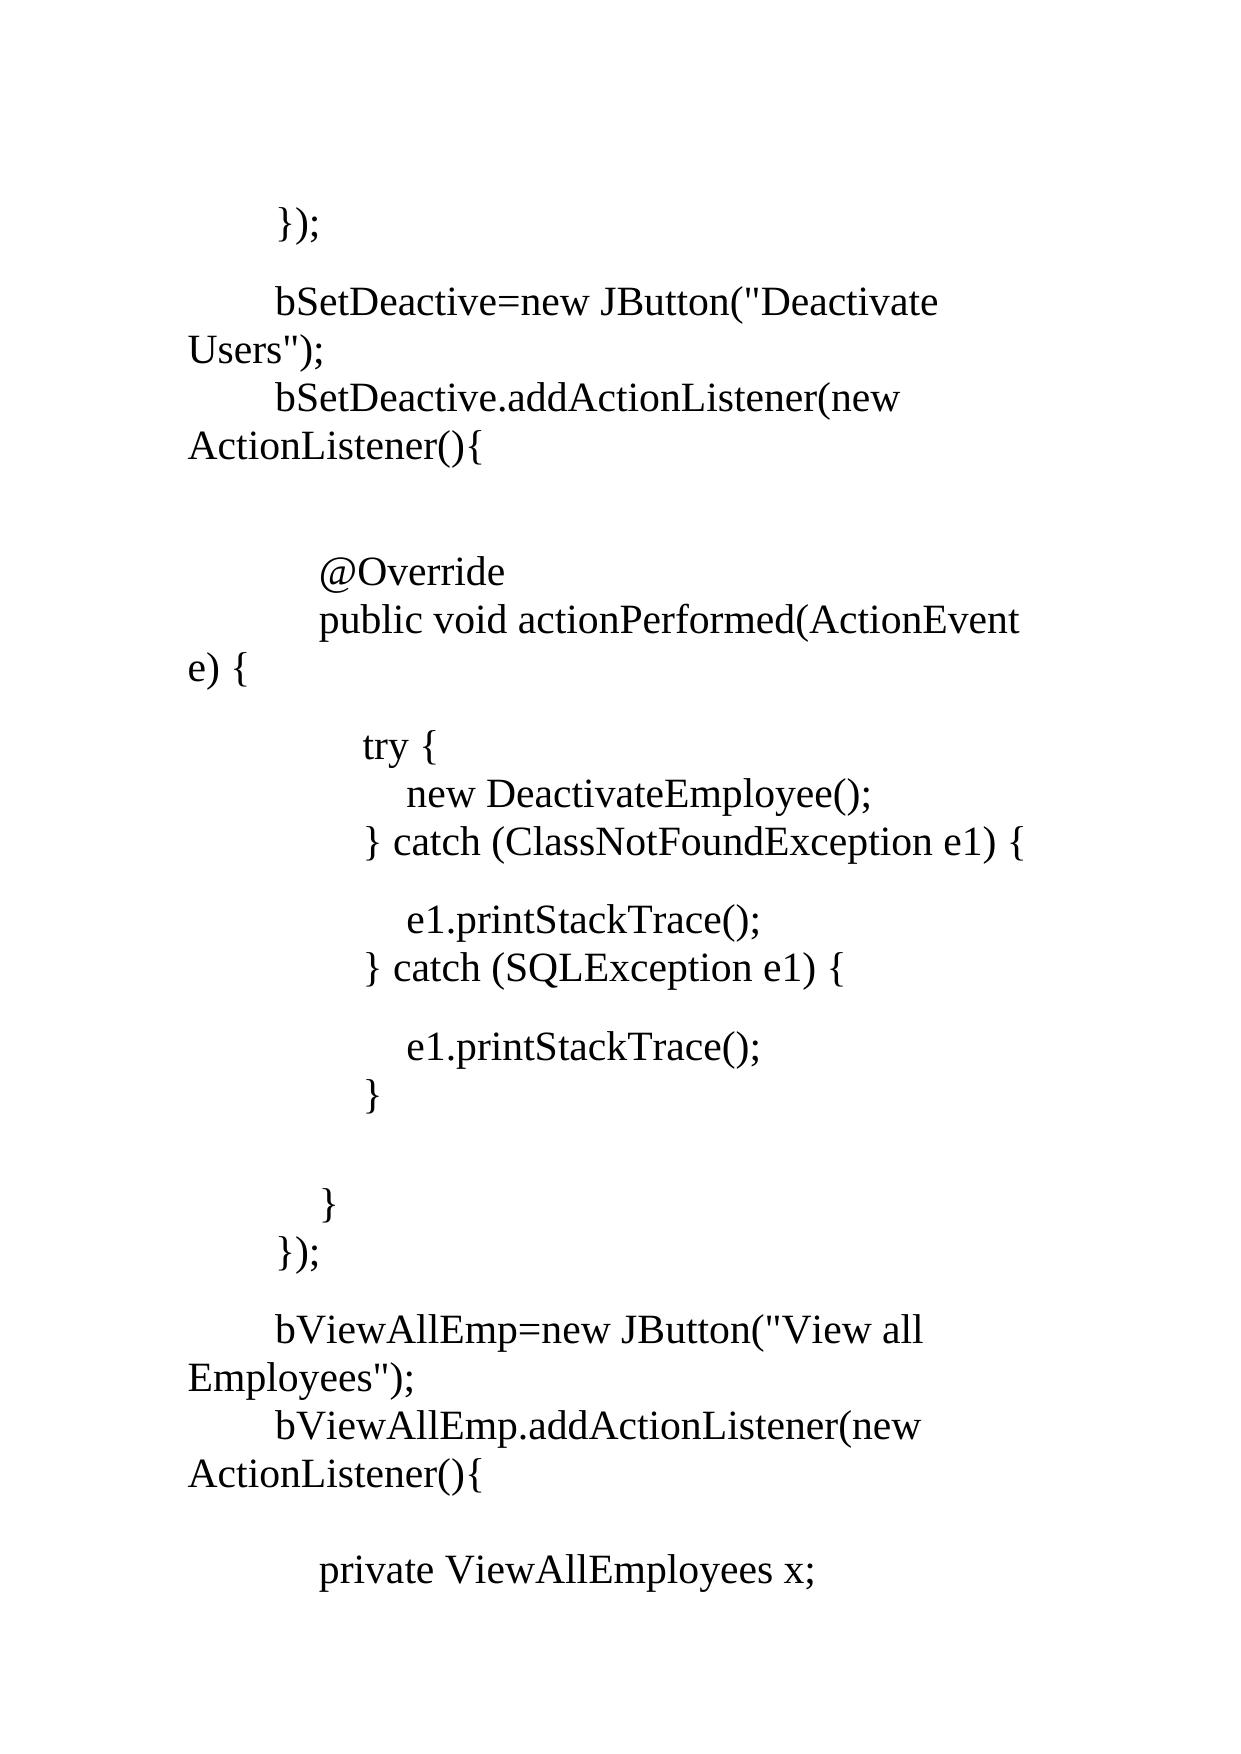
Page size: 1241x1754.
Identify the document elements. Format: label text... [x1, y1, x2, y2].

text bViewAllEmp=new JButton("View all Employees"); [187, 1304, 1053, 1400]
text try { [187, 721, 1053, 769]
text } catch (ClassNotFoundException e1) { [187, 817, 1053, 864]
text bSetDeactive.addActionListener(new ActionListener(){ [187, 372, 1053, 468]
text e1.printStackTrace(); [187, 1021, 1053, 1069]
text private ViewAllEmployees x; [187, 1544, 1053, 1592]
text } [187, 1178, 1053, 1226]
text bViewAllEmp.addActionListener(new ActionListener(){ [187, 1400, 1053, 1496]
text e1.printStackTrace(); [187, 895, 1053, 943]
text new DeactivateEmployee(); [187, 769, 1053, 817]
text public void actionPerformed(ActionEvent e) { [187, 594, 1053, 690]
text }); [187, 1226, 1053, 1274]
text } [187, 1069, 1053, 1117]
text }); [187, 198, 1053, 246]
text bSetDeactive=new JButton("Deactivate Users"); [187, 276, 1053, 372]
text } catch (SQLException e1) { [187, 943, 1053, 991]
text @Override [187, 546, 1053, 594]
